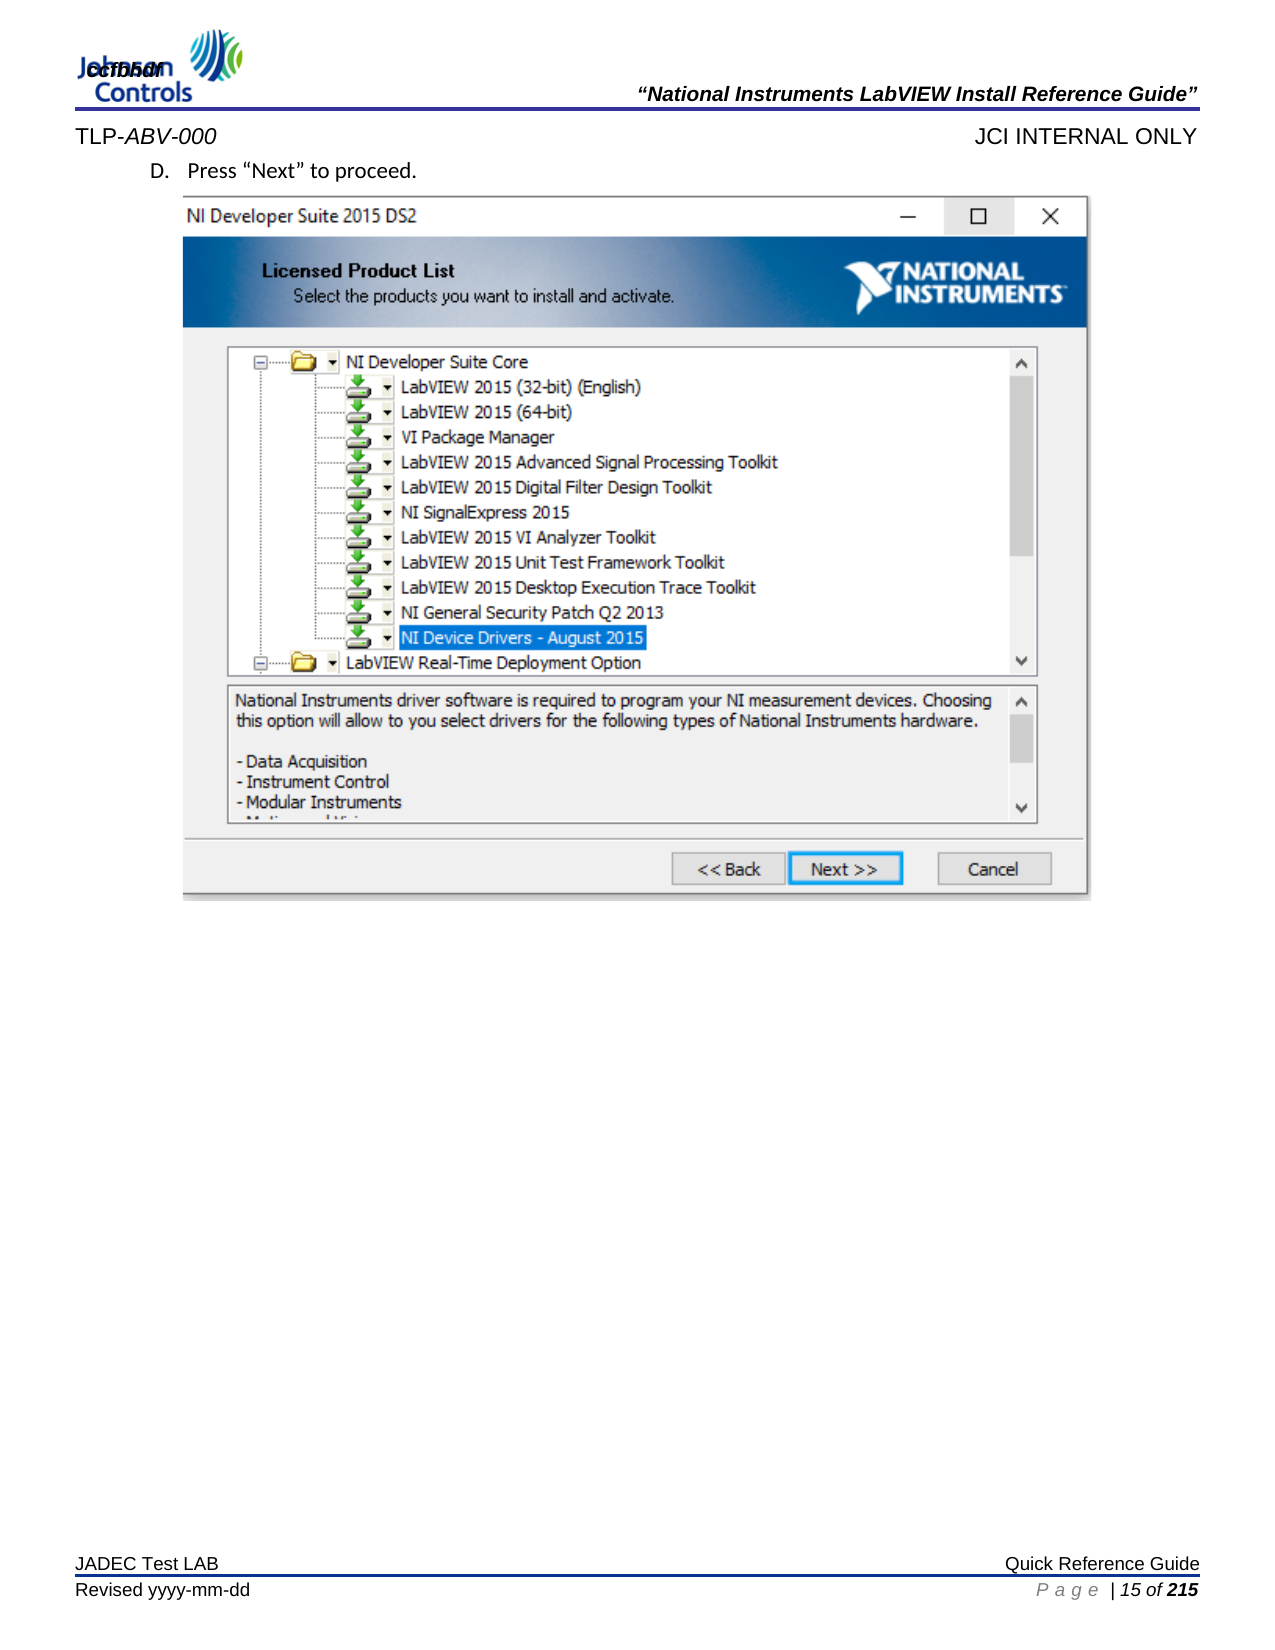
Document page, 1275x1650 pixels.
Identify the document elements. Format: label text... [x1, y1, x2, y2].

picture [182, 194, 1093, 901]
list Press “Next” to proceed. [150, 156, 1200, 184]
picture [76, 26, 246, 105]
